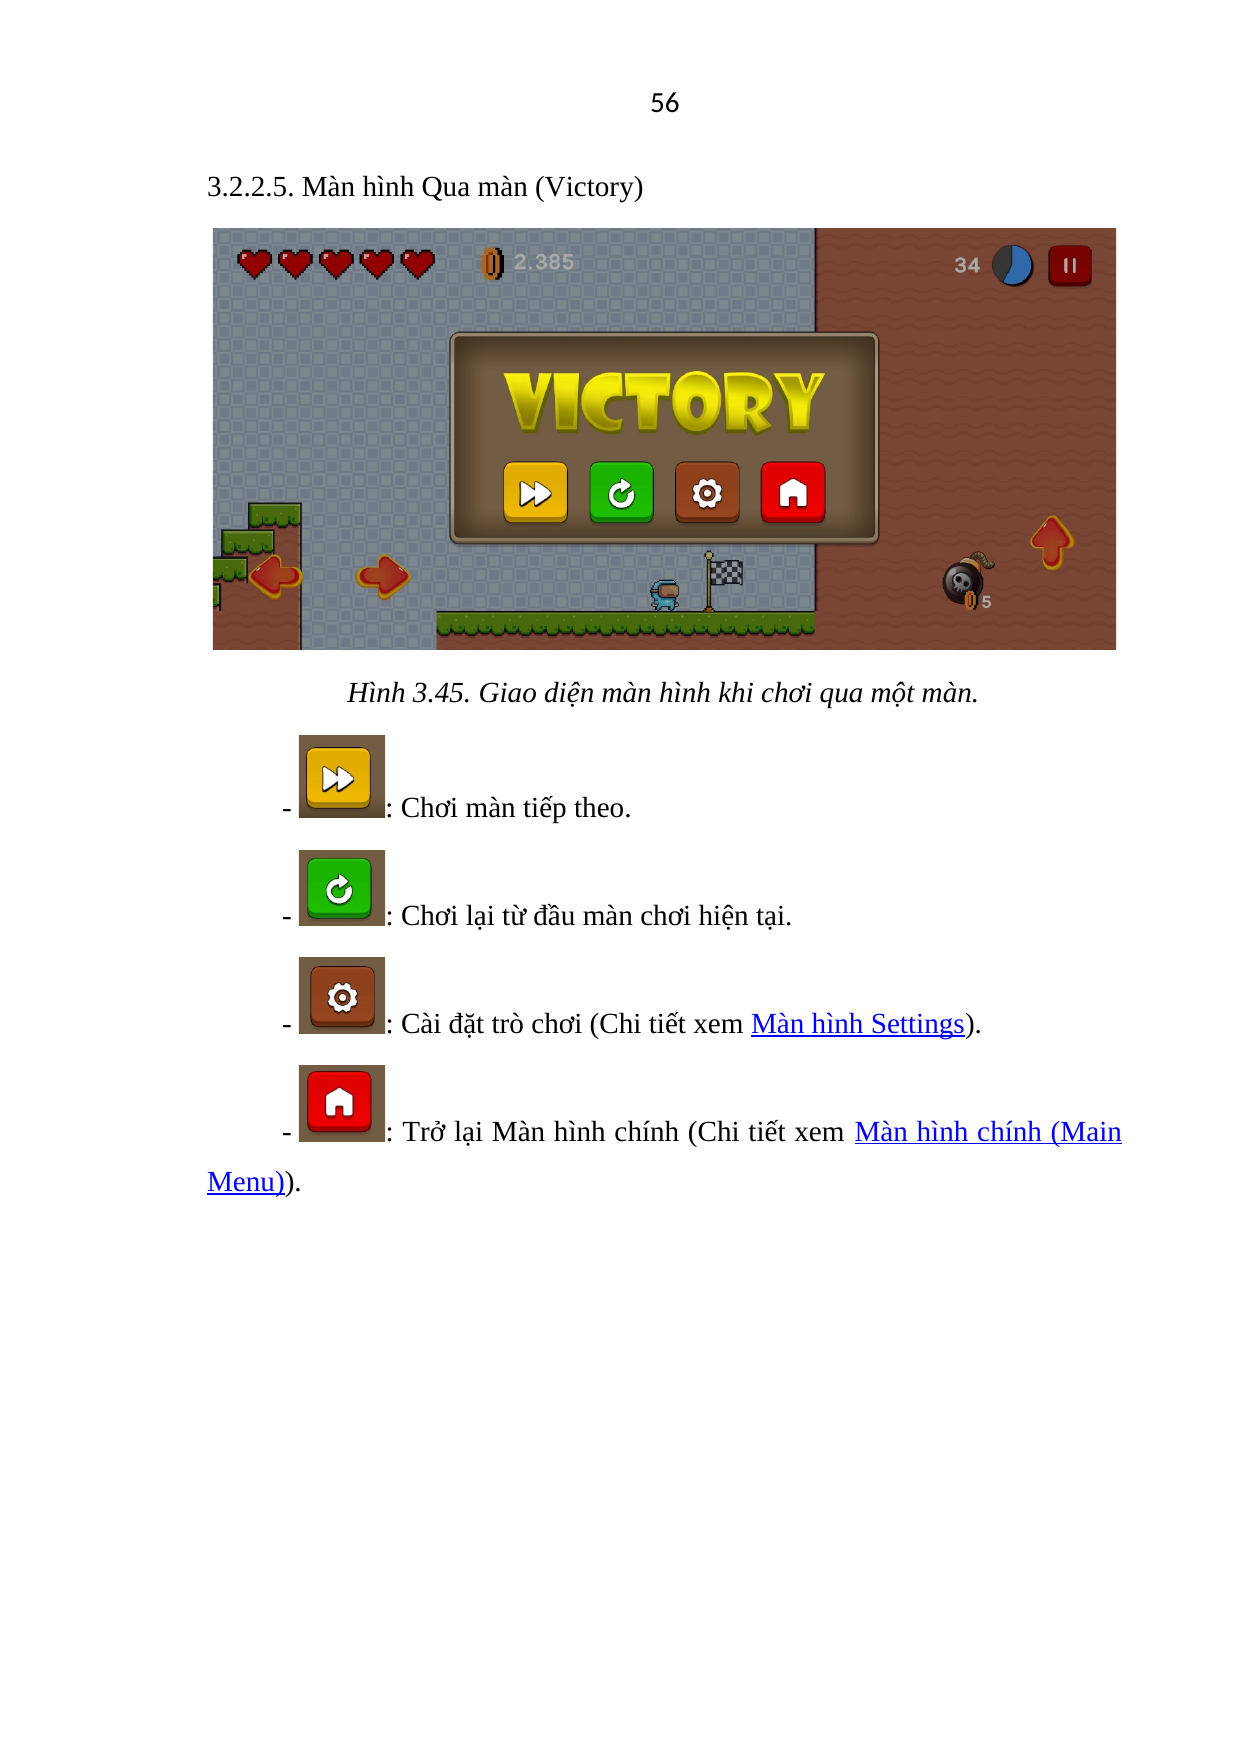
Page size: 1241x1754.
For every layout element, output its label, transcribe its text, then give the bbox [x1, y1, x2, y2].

text : Cài đặt trò chơi (Chi tiết xem Màn hình Settings). [207, 958, 1122, 1039]
text : Chơi màn tiếp theo. [207, 735, 1122, 824]
text : Chơi lại từ đầu màn chơi hiện tại. [207, 850, 1122, 932]
picture [298, 1065, 386, 1142]
picture [298, 850, 386, 926]
picture [298, 957, 386, 1034]
picture [298, 735, 386, 818]
picture [212, 228, 1117, 650]
subtitle Màn hình Qua màn (Victory) [207, 169, 1122, 202]
text : Trở lại Màn hình chính (Chi tiết xem Màn hình chính (Main Menu)). [207, 1066, 1122, 1198]
